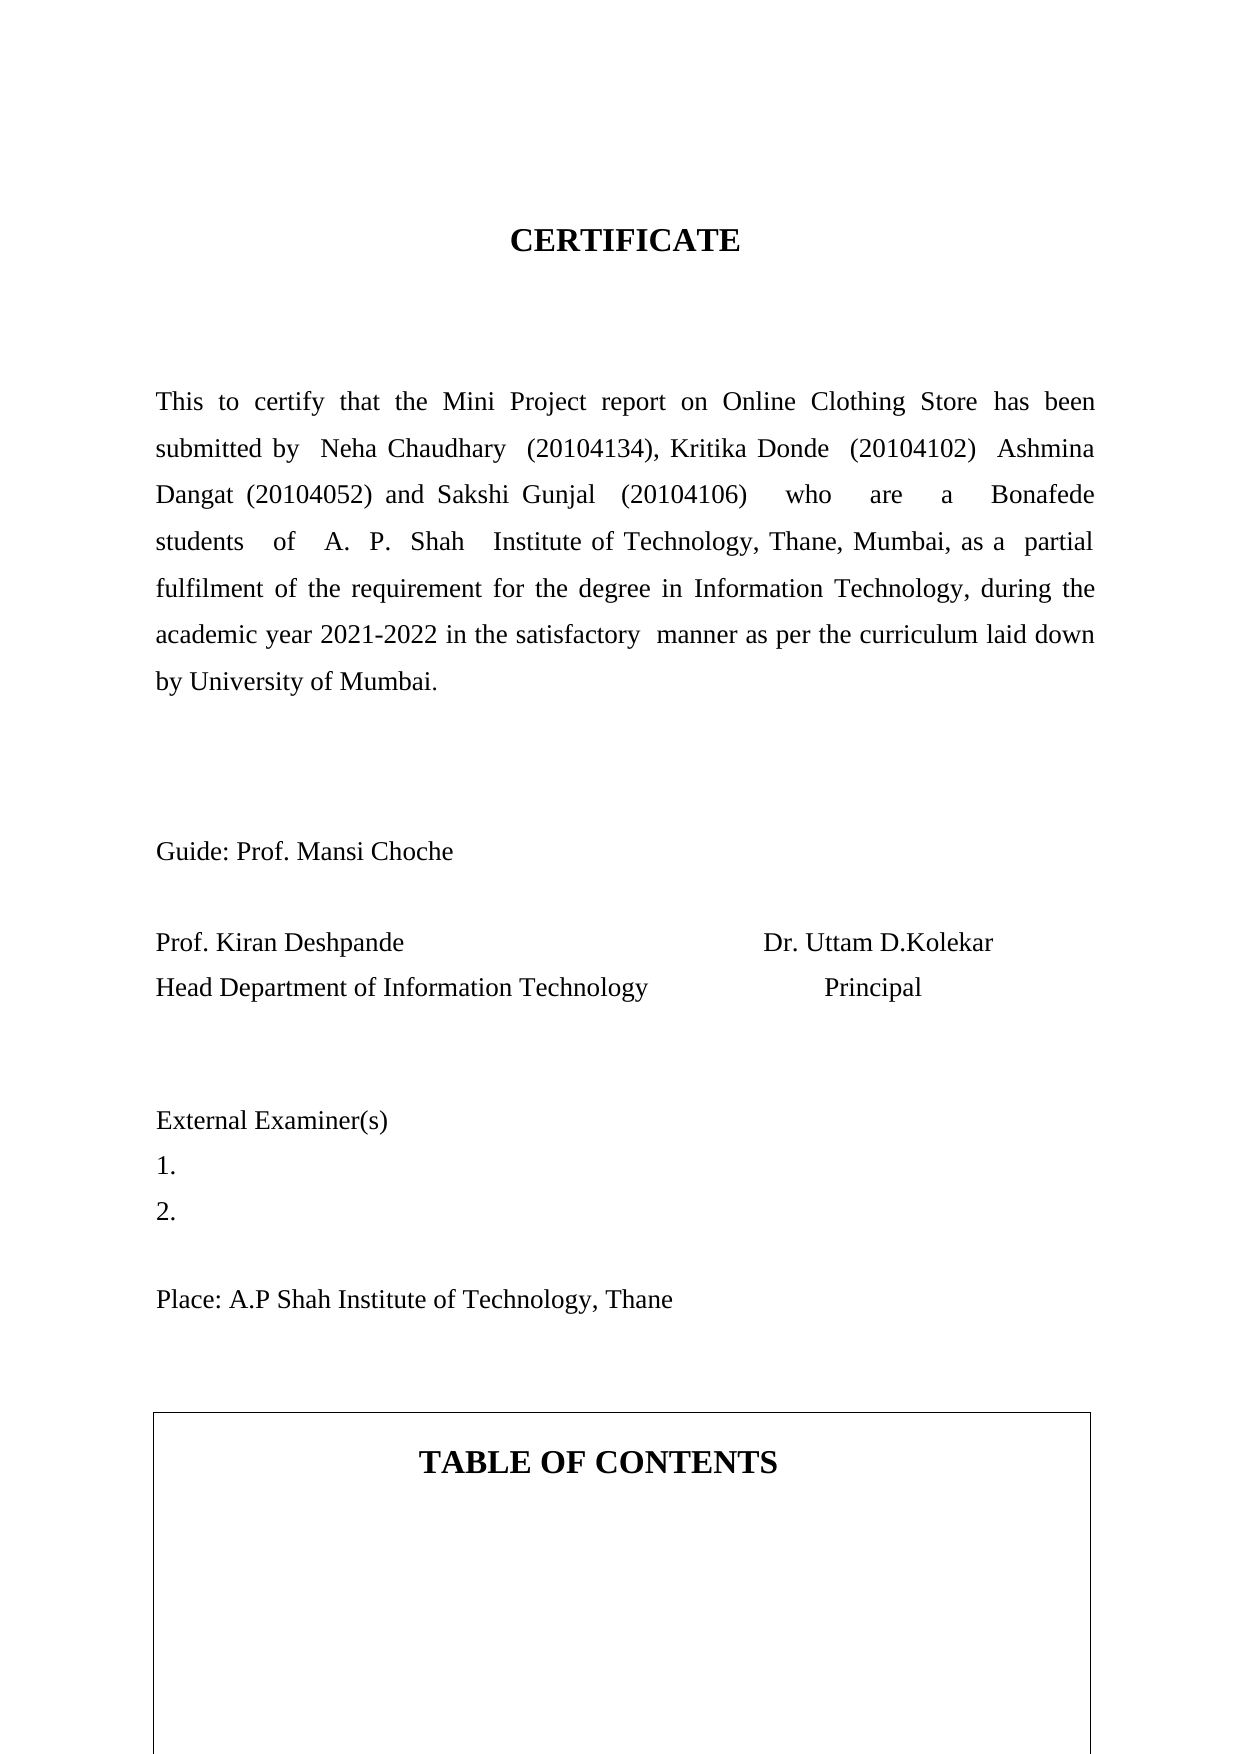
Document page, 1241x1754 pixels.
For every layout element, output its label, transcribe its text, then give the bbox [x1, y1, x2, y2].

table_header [0, 161, 1240, 1384]
text TABLE OF CONTENTS [104, 1442, 1092, 1480]
